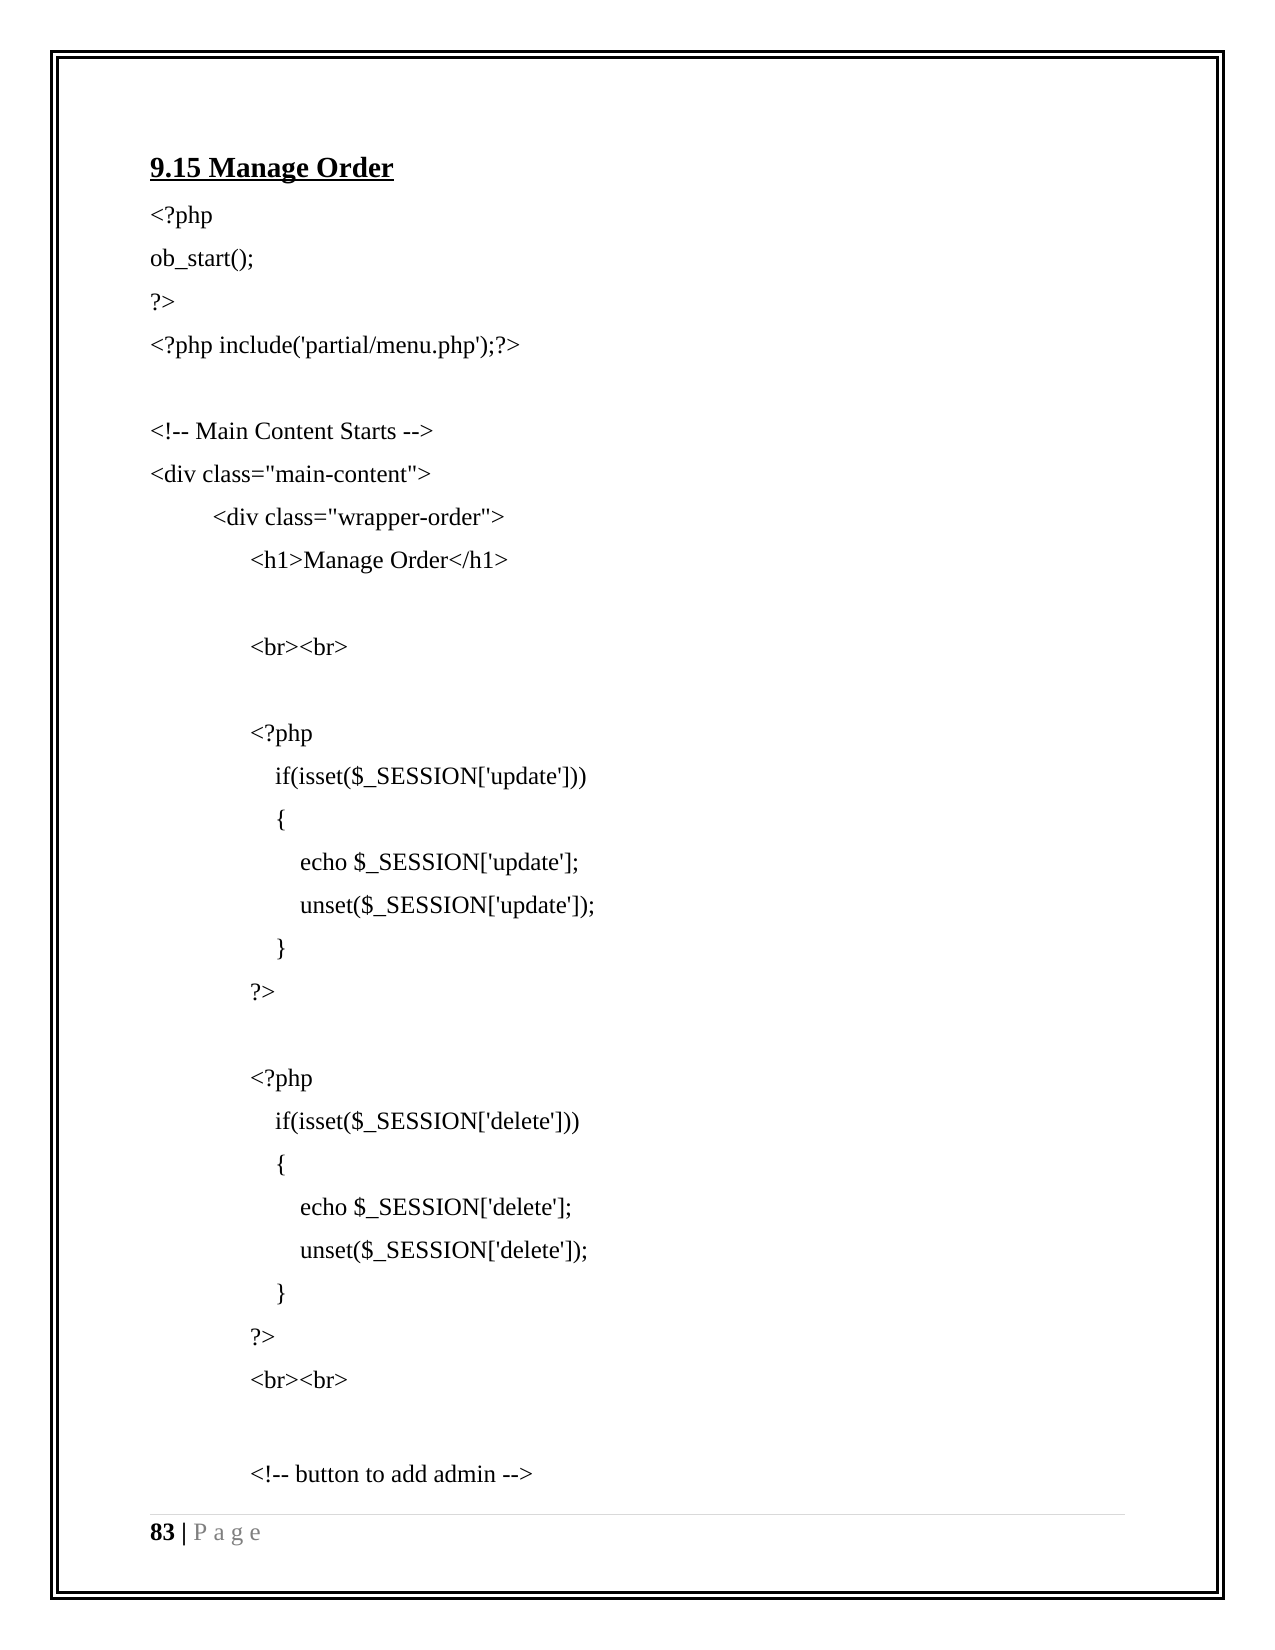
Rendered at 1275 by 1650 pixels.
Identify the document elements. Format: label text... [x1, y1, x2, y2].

text ?> [150, 287, 1125, 315]
text unset($_SESSION['delete']); [150, 1235, 1125, 1264]
text } [150, 1278, 1125, 1307]
text if(isset($_SESSION['update'])) [150, 761, 1125, 790]
text ?> [150, 1322, 1125, 1350]
text { [150, 1149, 1125, 1178]
text } [150, 933, 1125, 962]
text <?php [150, 200, 1125, 229]
text <?php include('partial/menu.php');?> [150, 330, 1125, 358]
text echo $_SESSION['update']; [150, 847, 1125, 876]
text <!-- Main Content Starts --> [150, 416, 1125, 445]
text echo $_SESSION['delete']; [150, 1192, 1125, 1221]
text <div class="wrapper-order"> [150, 502, 1125, 531]
text <h1>Manage Order</h1> [150, 545, 1125, 574]
text <div class="main-content"> [150, 459, 1125, 488]
text unset($_SESSION['update']); [150, 890, 1125, 919]
text <?php [150, 1063, 1125, 1092]
text ?> [150, 977, 1125, 1005]
text <br><br> [150, 632, 1125, 660]
text <?php [150, 718, 1125, 747]
text 9.15 Manage Order [150, 150, 1125, 183]
text <br><br> [150, 1365, 1125, 1393]
text { [150, 804, 1125, 833]
text if(isset($_SESSION['delete'])) [150, 1106, 1125, 1135]
text ob_start(); [150, 243, 1125, 272]
text <!-- button to add admin --> [150, 1459, 1125, 1488]
